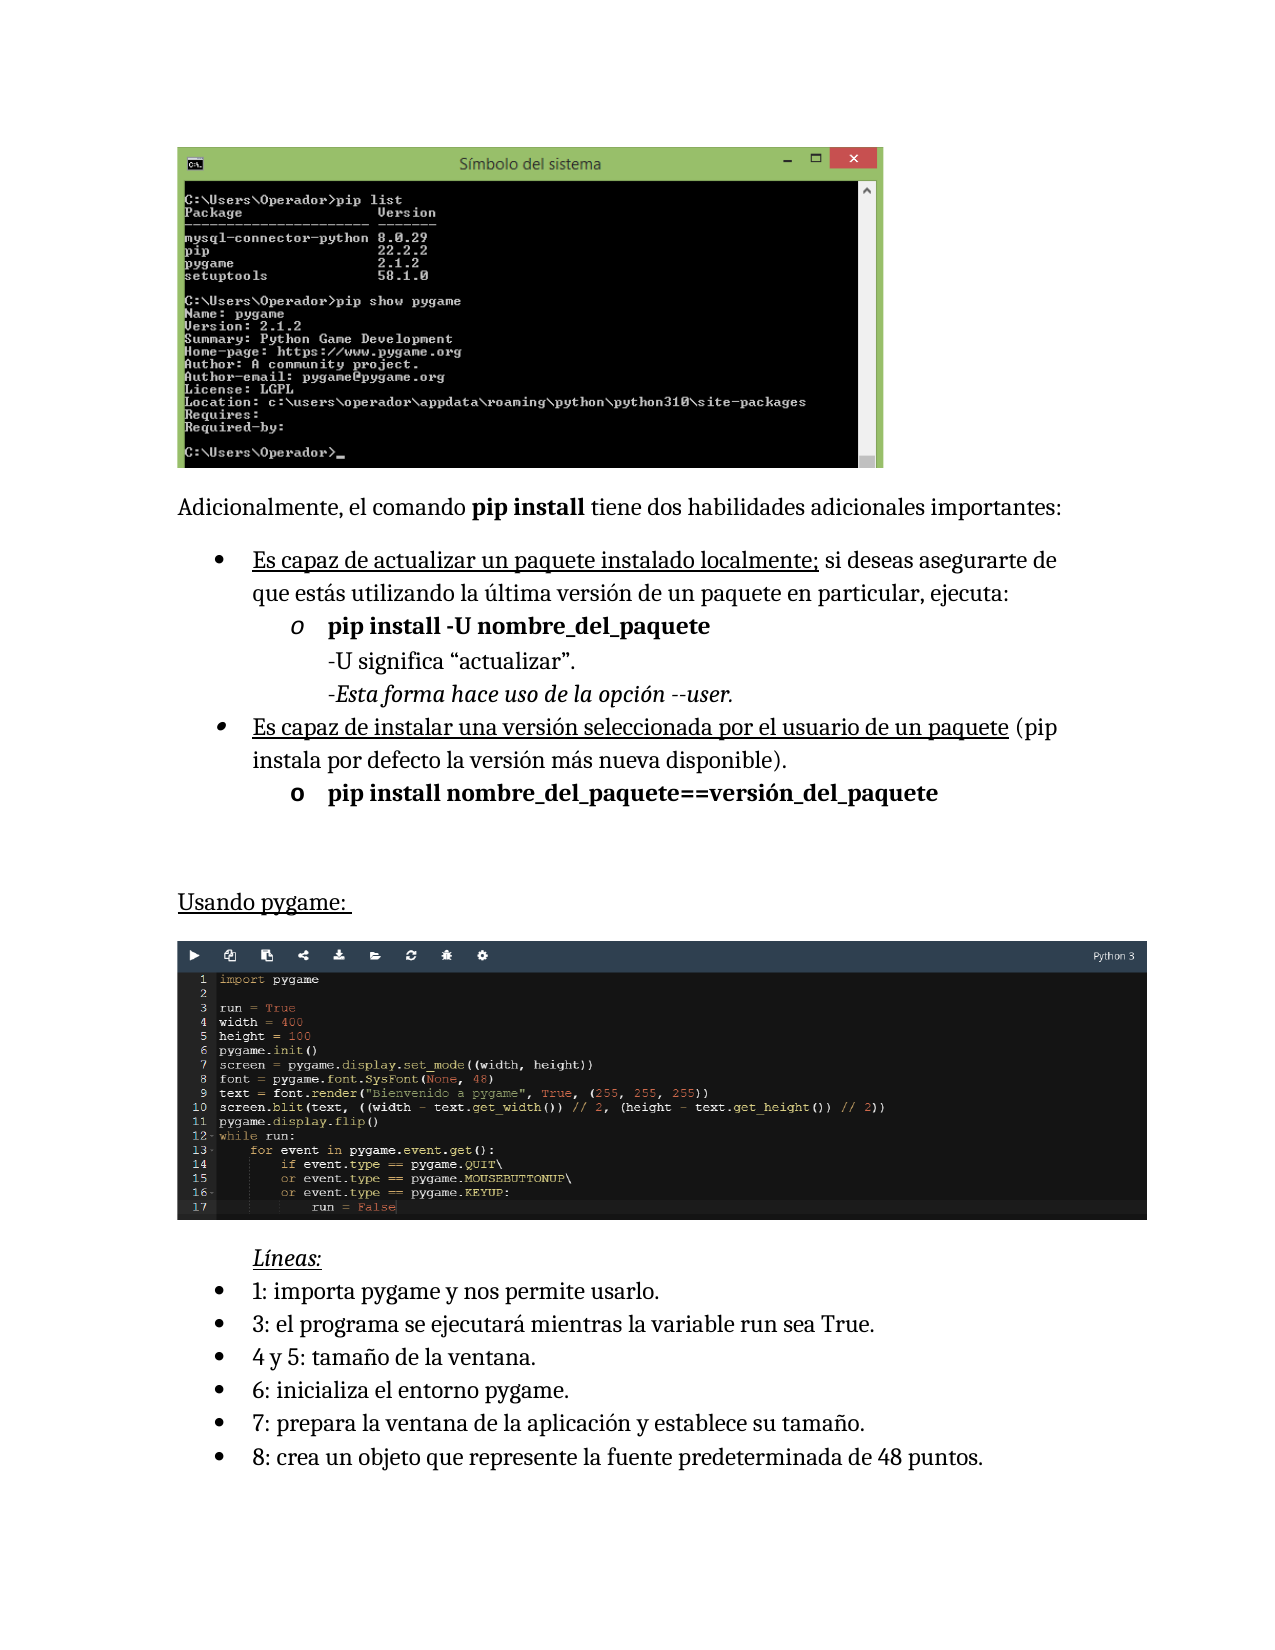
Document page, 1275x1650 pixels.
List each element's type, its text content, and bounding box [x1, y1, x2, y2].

list 1: importa pygame y nos permite usarlo. [215, 1277, 1098, 1306]
list Es capaz de instalar una versión seleccionada por el usuario de un paquete (pip instala por defecto la versión más nueva disponible). [215, 713, 1098, 774]
list 8: crea un objeto que represente la fuente predeterminada de 48 puntos. [215, 1442, 1098, 1471]
list pip install -U nombre_del_paquete -U significa “actualizar”. -Esta forma hace uso de la opción --user. [290, 612, 1098, 708]
list 6: inicializa el entorno pygame. [215, 1376, 1098, 1405]
list Es capaz de actualizar un paquete instalado localmente; si deseas asegurarte de que estás utilizando la última versión de un paquete en particular, ejecuta: [215, 546, 1098, 608]
text Usando pygame: [177, 888, 1098, 917]
text Adicionalmente, el comando pip install tiene dos habilidades adicionales importantes: [177, 492, 1098, 521]
picture [177, 941, 1147, 1220]
picture [177, 147, 884, 468]
list 7: prepara la ventana de la aplicación y establece su tamaño. [215, 1409, 1098, 1438]
list 3: el programa se ejecutará mientras la variable run sea True. [215, 1310, 1098, 1339]
list Líneas: [252, 1244, 1098, 1273]
list 4 y 5: tamaño de la ventana. [215, 1343, 1098, 1372]
list pip install nombre_del_paquete==versión_del_paquete [290, 779, 1098, 809]
